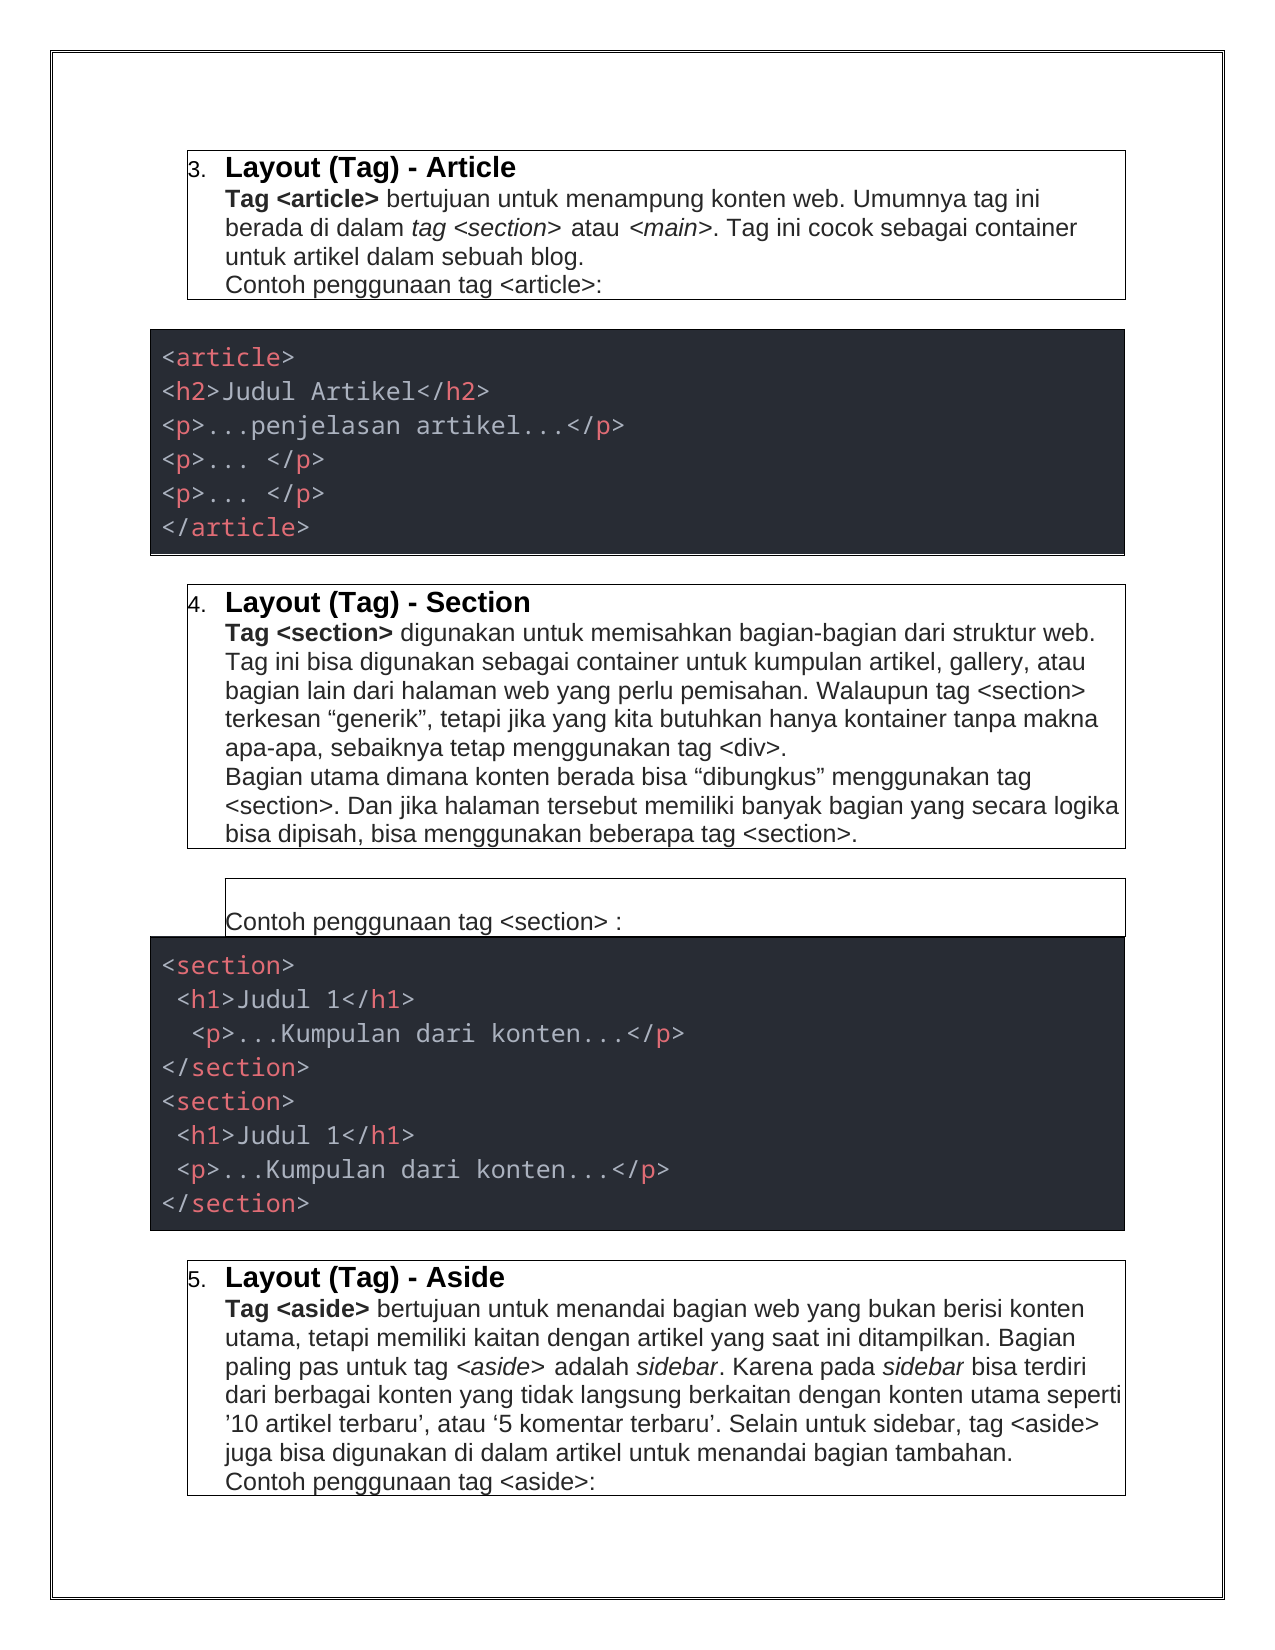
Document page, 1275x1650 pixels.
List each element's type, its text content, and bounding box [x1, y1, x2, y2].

text Contoh penggunaan tag <section> : [226, 879, 1125, 936]
table_header <article> <h2>Judul Artikel</h2> <p>...penjelasan artikel...</p> <p>... </p> <p>... </p> </article> [151, 330, 1124, 554]
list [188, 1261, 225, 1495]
list Layout (Tag) - Aside Tag <aside> bertujuan untuk menandai bagian web yang bukan berisi konten utama, tetapi memiliki kaitan dengan artikel yang saat ini ditampilkan. Bagian paling pas untuk tag <aside> adalah sidebar. Karena pada sidebar bisa terdiri dari berbagai konten yang tidak langsung berkaitan dengan konten utama seperti ’10 artikel terbaru’, atau ‘5 komentar terbaru’. Selain untuk sidebar, tag <aside> juga bisa digunakan di dalam artikel untuk menandai bagian tambahan. Contoh penggunaan tag <aside>: [505, 1261, 1125, 1495]
table_header <section> <h1>Judul 1</h1> <p>...Kumpulan dari konten...</p> </section> <section> <h1>Judul 1</h1> <p>...Kumpulan dari konten...</p> </section> [151, 938, 1124, 1230]
list Layout (Tag) - Section Tag <section> digunakan untuk memisahkan bagian-bagian dari struktur web. Tag ini bisa digunakan sebagai container untuk kumpulan artikel, gallery, atau bagian lain dari halaman web yang perlu pemisahan. Walaupun tag <section> terkesan “generik”, tetapi jika yang kita butuhkan hanya kontainer tanpa makna apa-apa, sebaiknya tetap menggunakan tag <div>. Bagian utama dimana konten berada bisa “dibungkus” menggunakan tag <section>. Dan jika halaman tersebut memiliki banyak bagian yang secara logika bisa dipisah, bisa menggunakan beberapa tag <section>. [188, 585, 1125, 848]
list Layout (Tag) - Article Tag <article> bertujuan untuk menampung konten web. Umumnya tag ini berada di dalam tag <section> atau <main>. Tag ini cocok sebagai container untuk artikel dalam sebuah blog. Contoh penggunaan tag <article>: [517, 151, 1125, 299]
